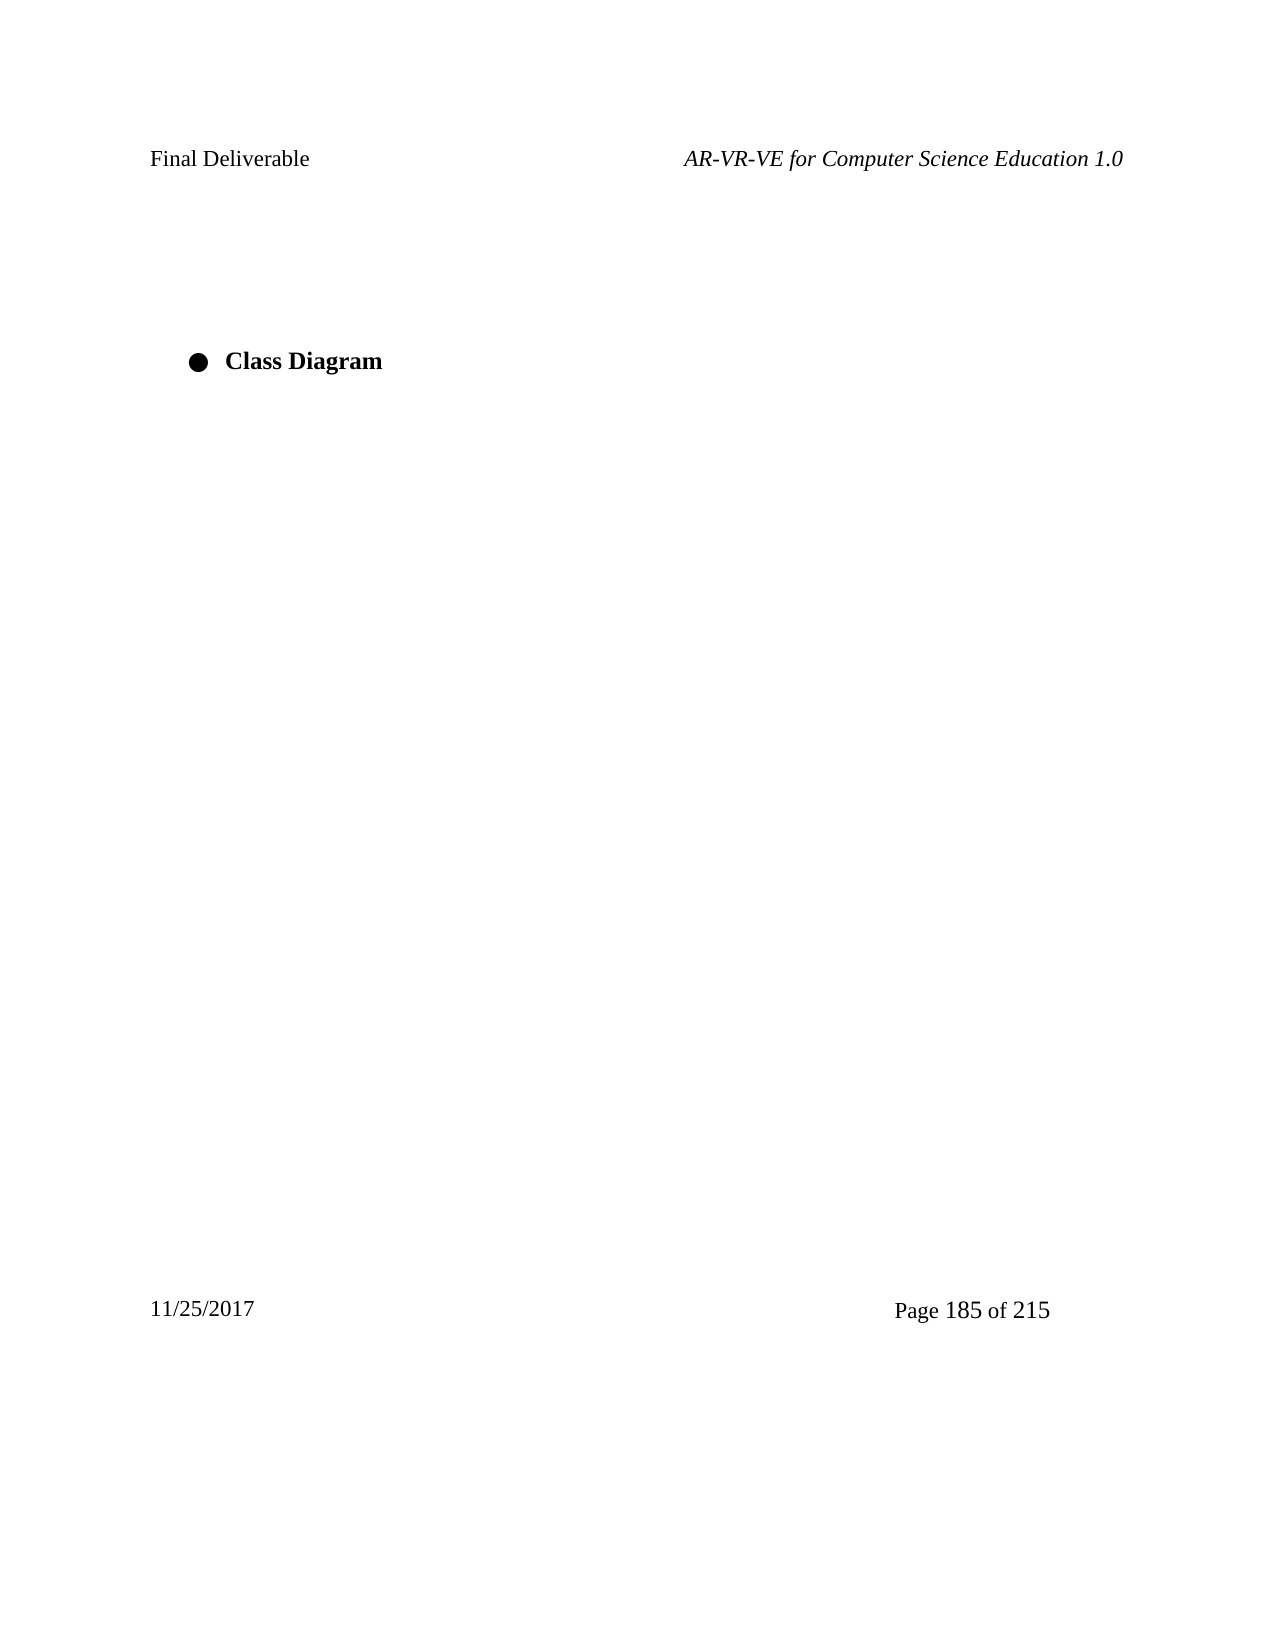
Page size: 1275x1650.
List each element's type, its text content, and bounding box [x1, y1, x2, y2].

list Class Diagram Fig 1. LEAP-Trainer Class Diagram [187, 332, 1125, 383]
